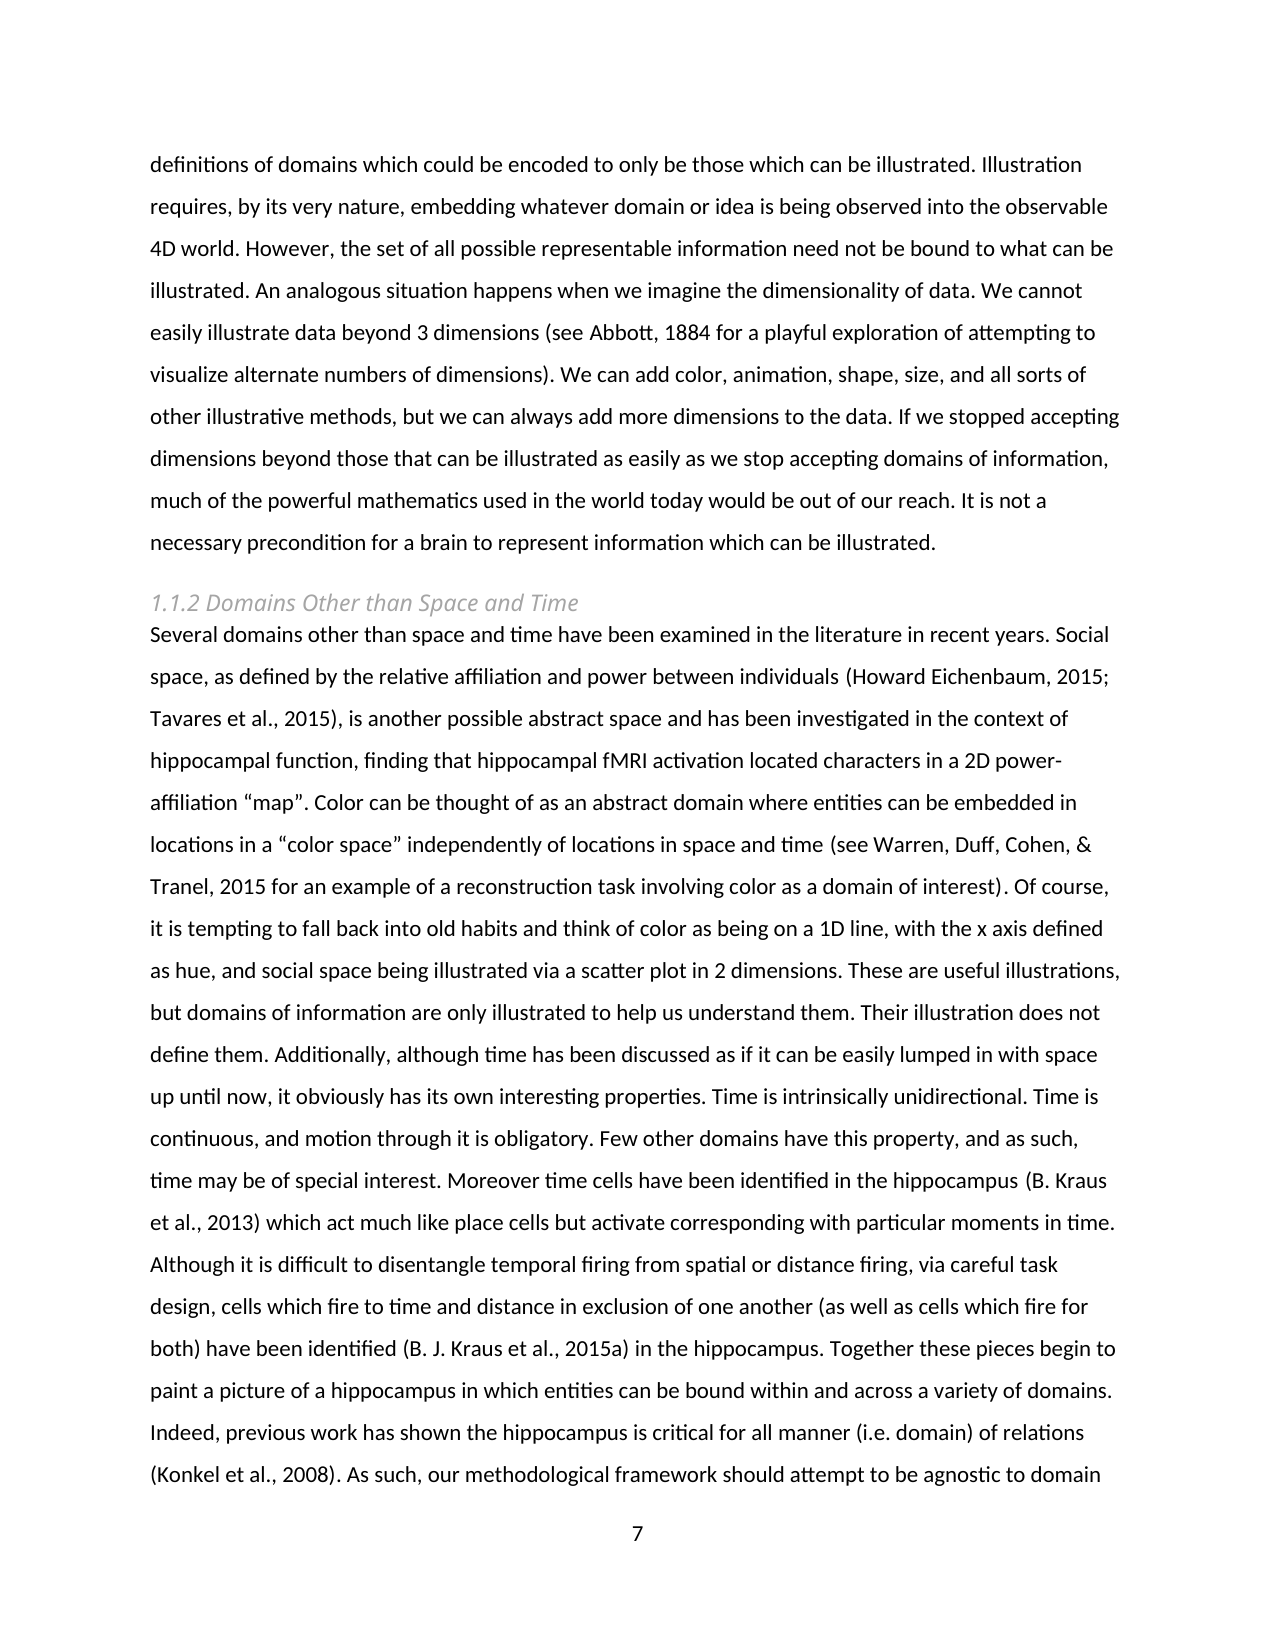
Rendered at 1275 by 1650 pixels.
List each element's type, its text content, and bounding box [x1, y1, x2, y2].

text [150, 150, 1125, 556]
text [150, 620, 1125, 1488]
subtitle 1.1.2 Domains Other than Space and Time [150, 586, 1125, 618]
